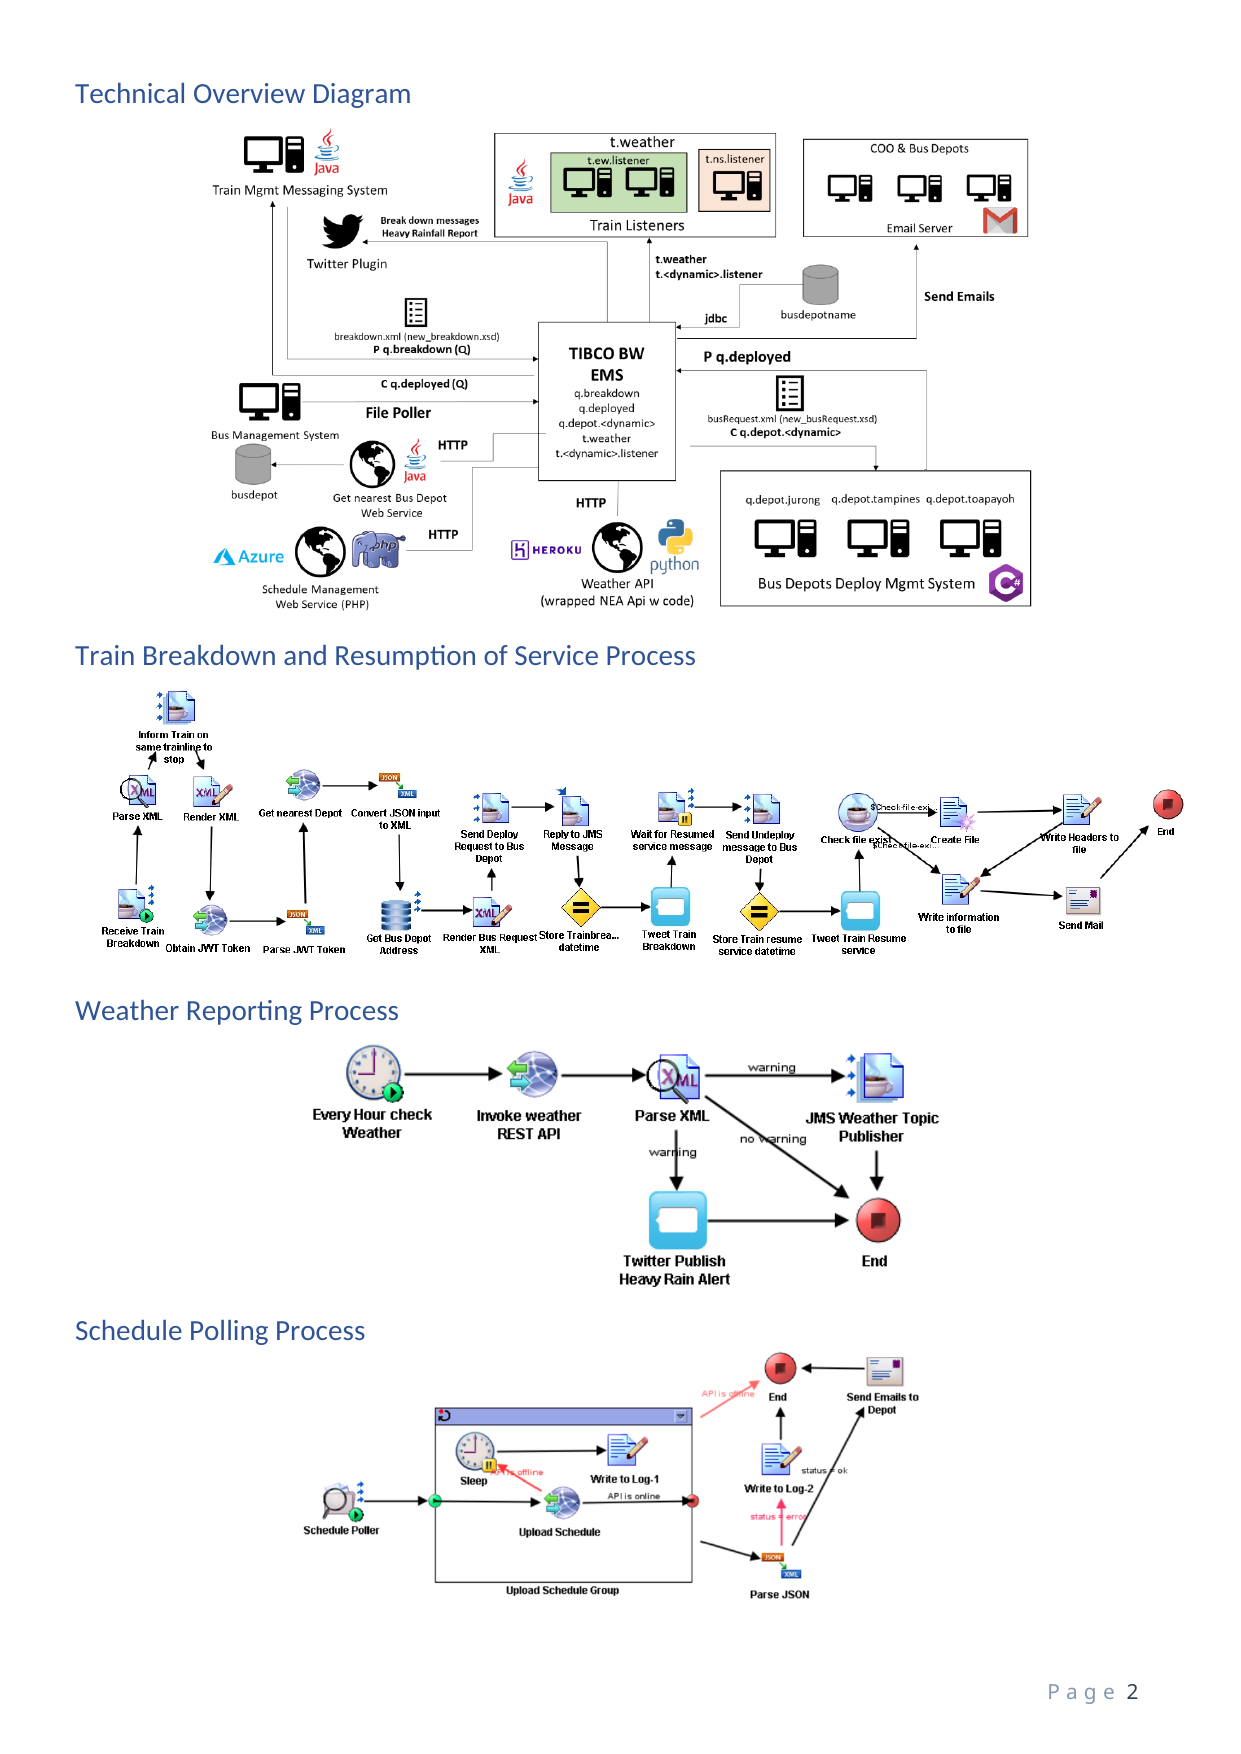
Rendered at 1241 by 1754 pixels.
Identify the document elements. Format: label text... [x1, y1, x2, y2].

picture [75, 685, 1211, 973]
subtitle Weather Reporting Process [75, 992, 1165, 1027]
picture [203, 123, 1038, 619]
subtitle Technical Overview Diagram [75, 75, 1165, 111]
picture [283, 1347, 957, 1605]
picture [293, 1039, 947, 1294]
subtitle Train Breakdown and Resumption of Service Process [75, 637, 1165, 673]
subtitle Schedule Polling Process [75, 1312, 1165, 1348]
